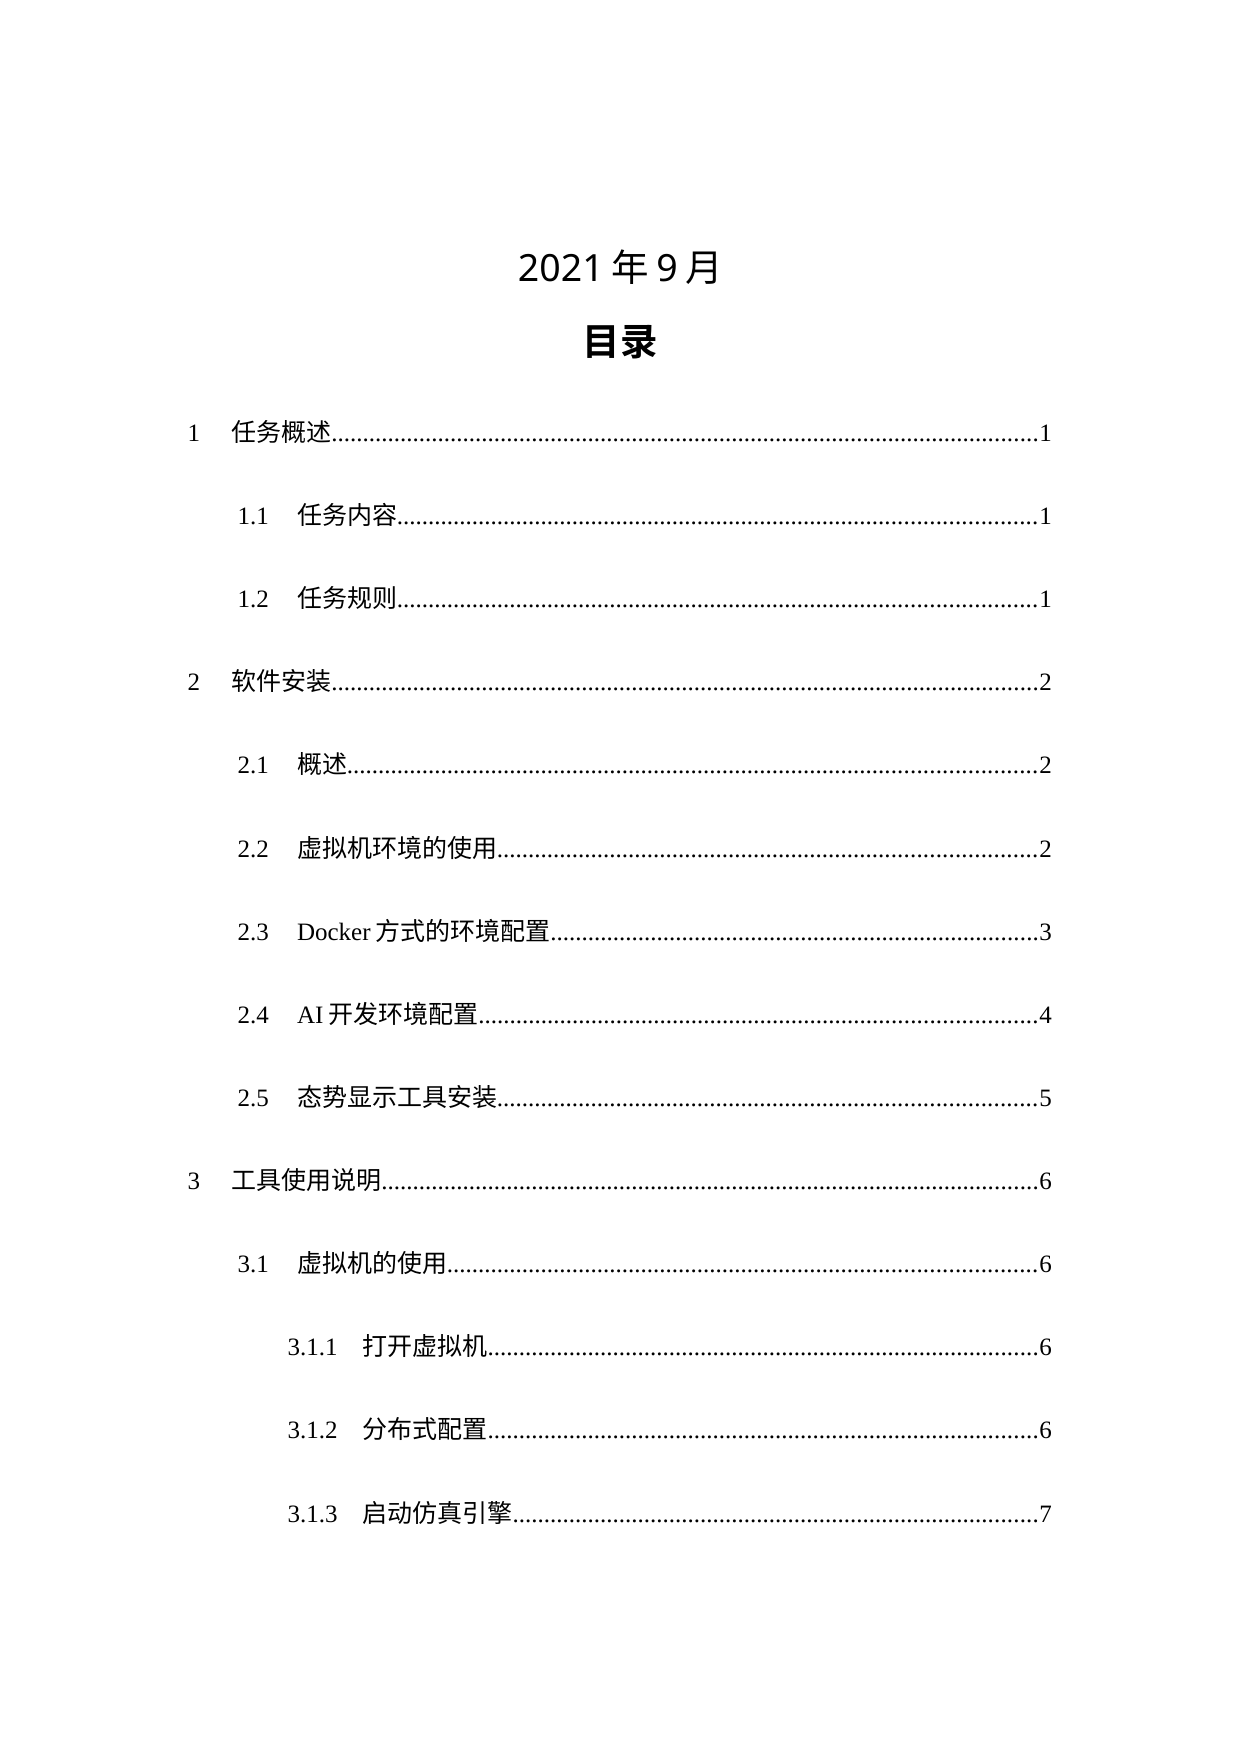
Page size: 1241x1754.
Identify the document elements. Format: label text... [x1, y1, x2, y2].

text 2021年9月 [187, 233, 1053, 298]
